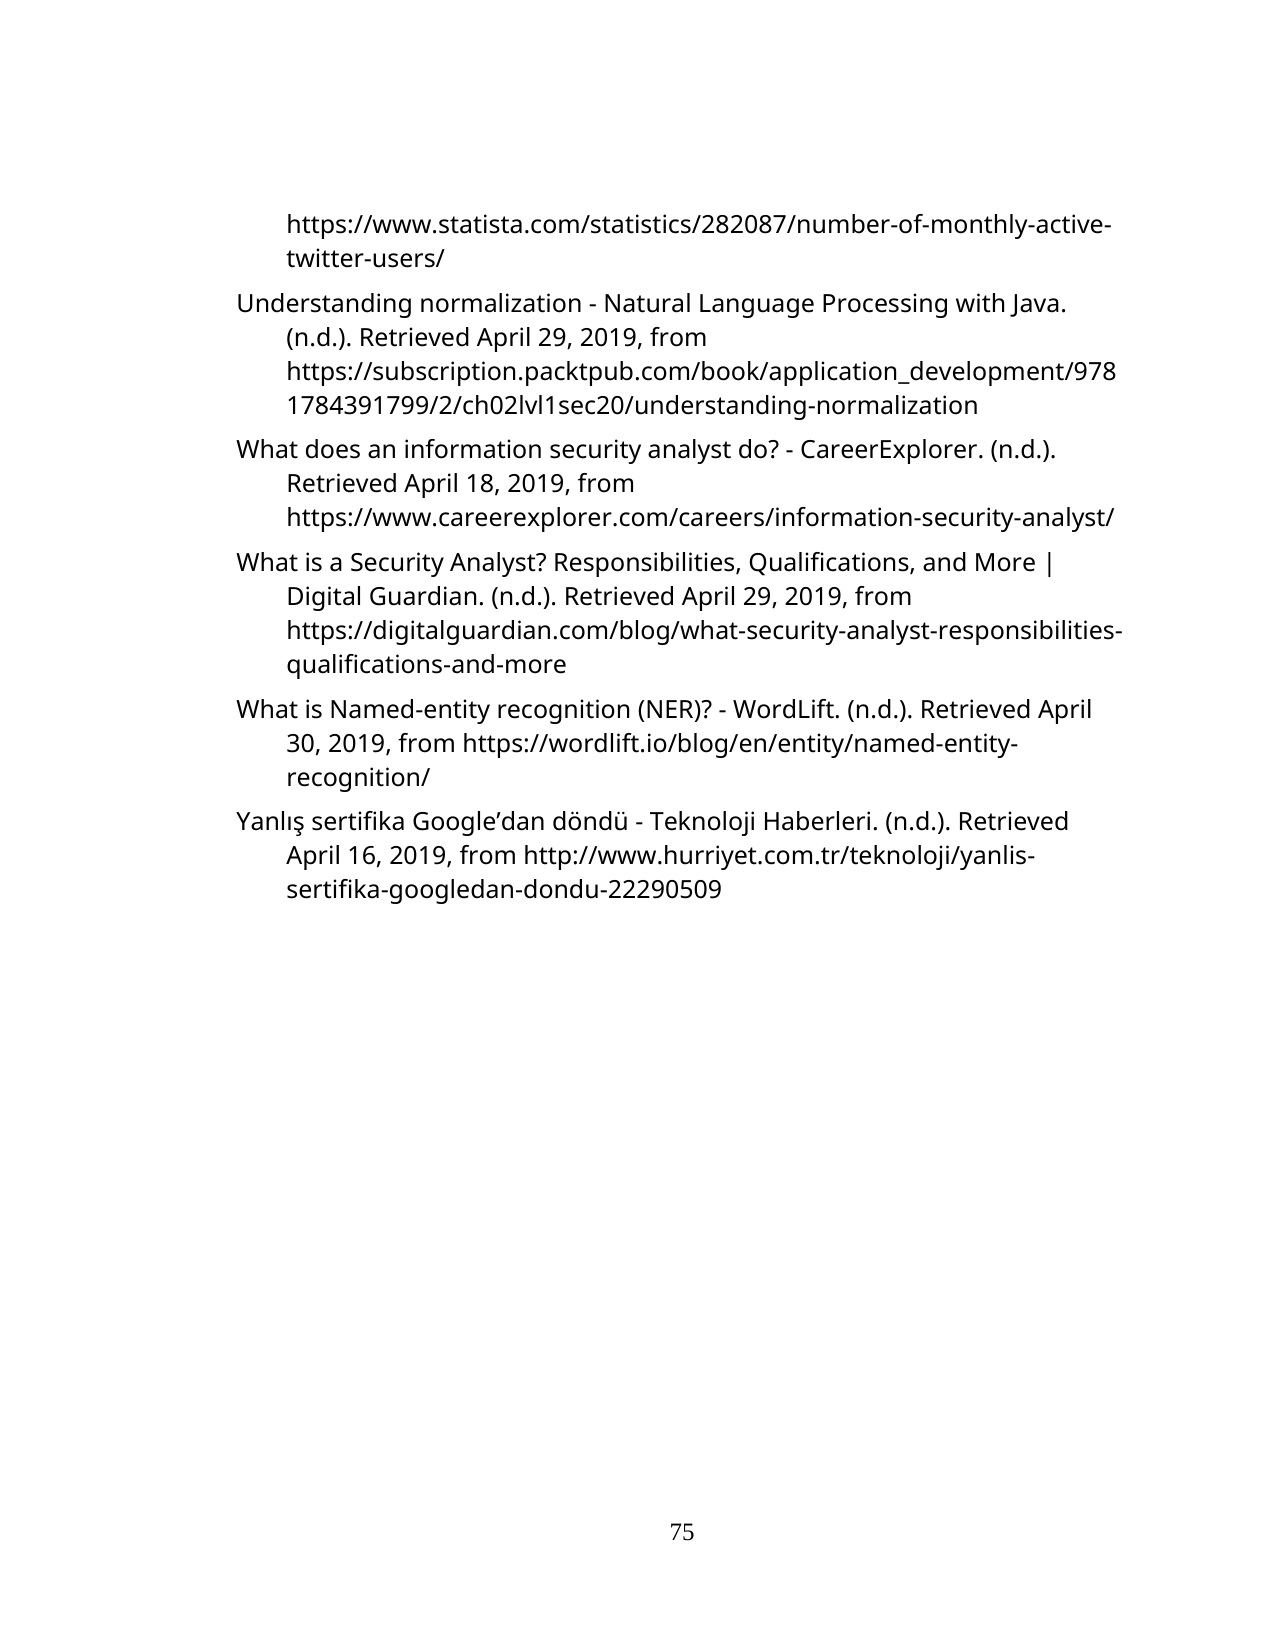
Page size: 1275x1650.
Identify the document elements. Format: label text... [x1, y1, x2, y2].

text What is Named-entity recognition (NER)? - WordLift. (n.d.). Retrieved April 30, 2019, from https://wordlift.io/blog/en/entity/named-entity-recognition/ [236, 691, 1127, 793]
text Understanding normalization - Natural Language Processing with Java. (n.d.). Retrieved April 29, 2019, from https://subscription.packtpub.com/book/application_development/9781784391799/2/ch02lvl1sec20/understanding-normalization [236, 285, 1127, 422]
text What is a Security Analyst? Responsibilities, Qualifications, and More | Digital Guardian. (n.d.). Retrieved April 29, 2019, from https://digitalguardian.com/blog/what-security-analyst-responsibilities-qualifications-and-more [236, 544, 1127, 681]
text What does an information security analyst do? ‐ CareerExplorer. (n.d.). Retrieved April 18, 2019, from https://www.careerexplorer.com/careers/information-security-analyst/ [236, 432, 1127, 534]
text Yanlış sertifika Google’dan döndü - Teknoloji Haberleri. (n.d.). Retrieved April 16, 2019, from http://www.hurriyet.com.tr/teknoloji/yanlis-sertifika-googledan-dondu-22290509 [236, 804, 1127, 906]
